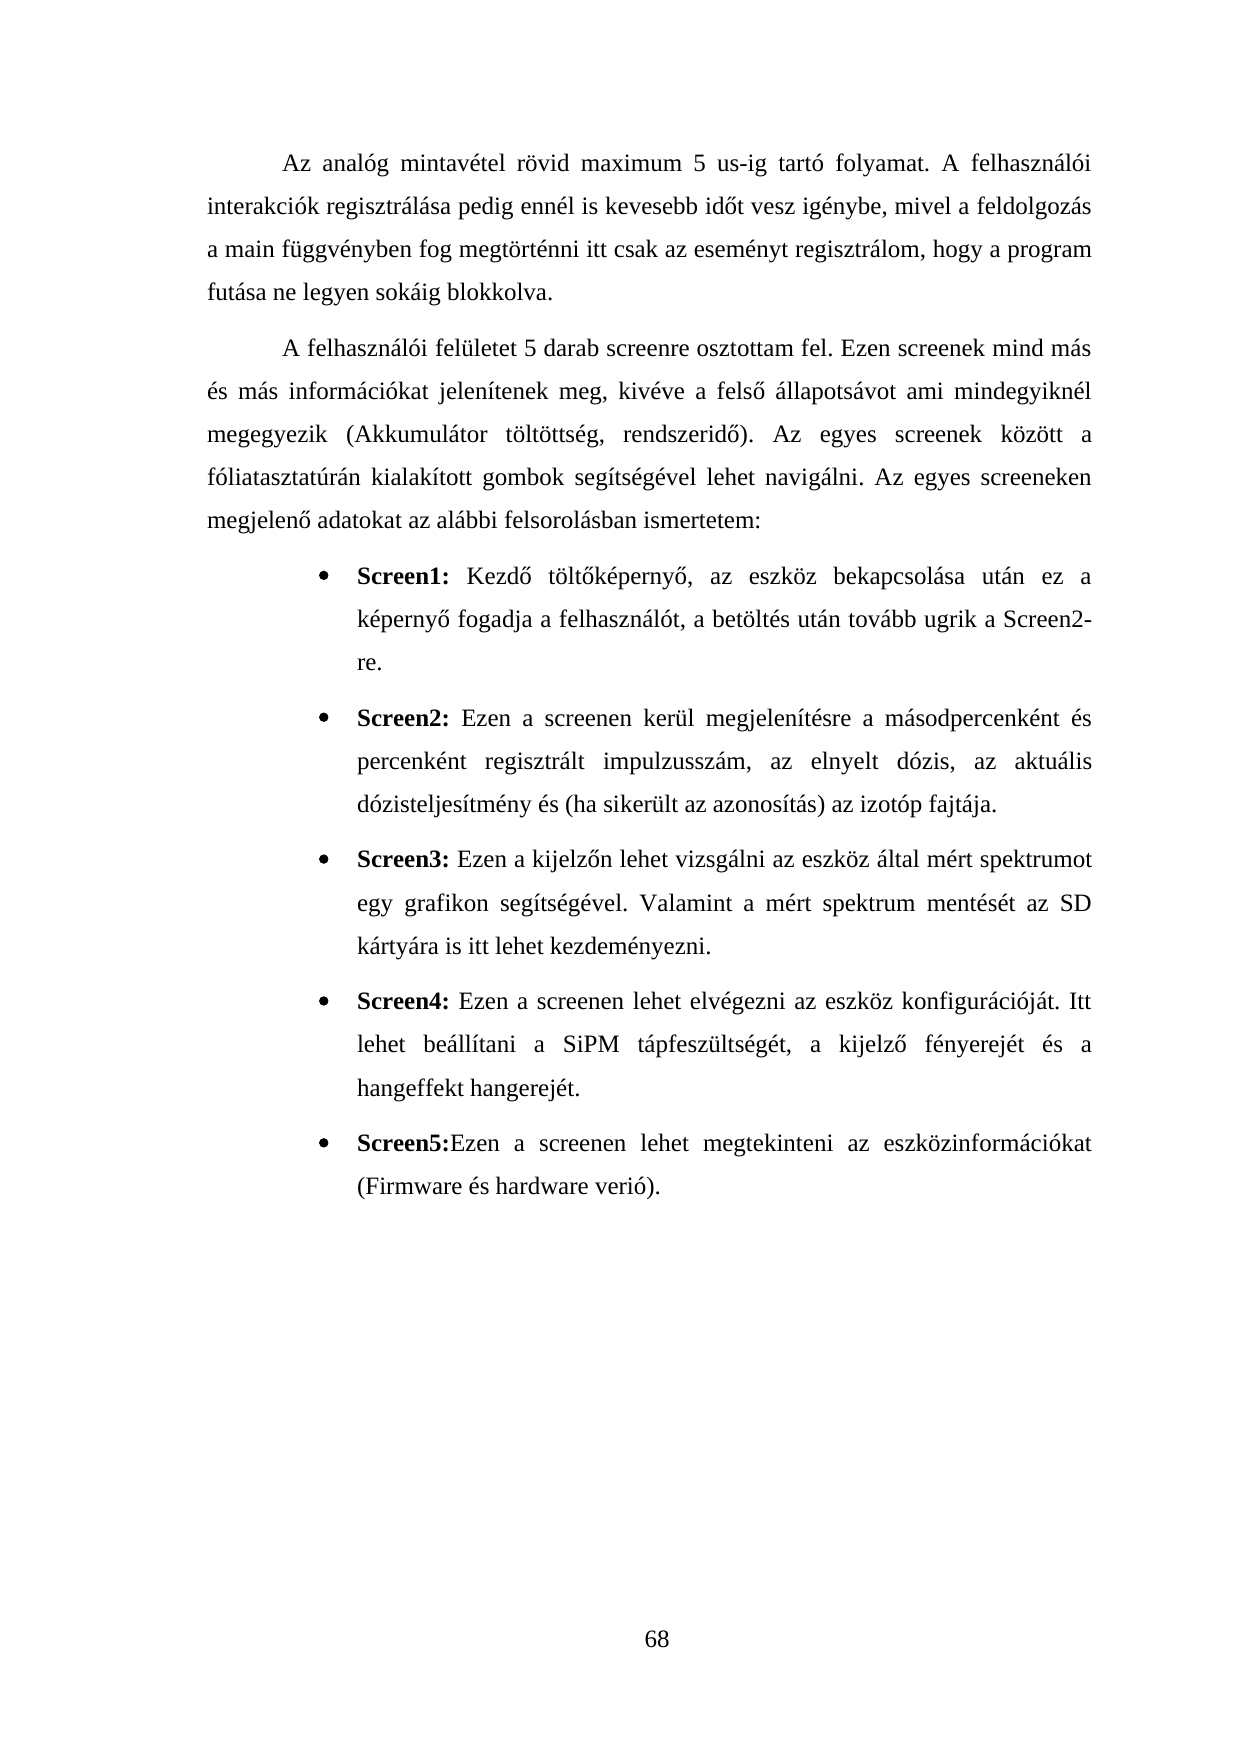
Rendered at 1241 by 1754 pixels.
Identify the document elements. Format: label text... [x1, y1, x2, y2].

text Az analóg mintavétel rövid maximum 5 us-ig tartó folyamat. A felhasználói interakciók regisztrálása pedig ennél is kevesebb időt vesz igénybe, mivel a feldolgozás a main függvényben fog megtörténni itt csak az eseményt regisztrálom, hogy a program futása ne legyen sokáig blokkolva. [207, 148, 1092, 306]
text A felhasználói felületet 5 darab screenre osztottam fel. Ezen screenek mind más és más információkat jelenítenek meg, kivéve a felső állapotsávot ami mindegyiknél megegyezik (Akkumulátor töltöttség, rendszeridő). Az egyes screenek között a fóliatasztatúrán kialakított gombok segítségével lehet navigálni. Az egyes screeneken megjelenő adatokat az alábbi felsorolásban ismertetem: [207, 333, 1092, 534]
list Screen4: Ezen a screenen lehet elvégezni az eszköz konfigurációját. Itt lehet beállítani a SiPM tápfeszültségét, a kijelző fényerejét és a hangeffekt hangerejét. [319, 986, 1092, 1101]
list Screen1: Kezdő töltőképernyő, az eszköz bekapcsolása után ez a képernyő fogadja a felhasználót, a betöltés után tovább ugrik a Screen2-re. [319, 561, 1092, 676]
list Screen2: Ezen a screenen kerül megjelenítésre a másodpercenként és percenként regisztrált impulzusszám, az elnyelt dózis, az aktuális dózisteljesítmény és (ha sikerült az azonosítás) az izotóp fajtája. [319, 703, 1092, 818]
list Screen3: Ezen a kijelzőn lehet vizsgálni az eszköz által mért spektrumot egy grafikon segítségével. Valamint a mért spektrum mentését az SD kártyára is itt lehet kezdeményezni. [319, 844, 1092, 959]
list Screen5:Ezen a screenen lehet megtekinteni az eszközinformációkat (Firmware és hardware verió). [319, 1128, 1092, 1200]
